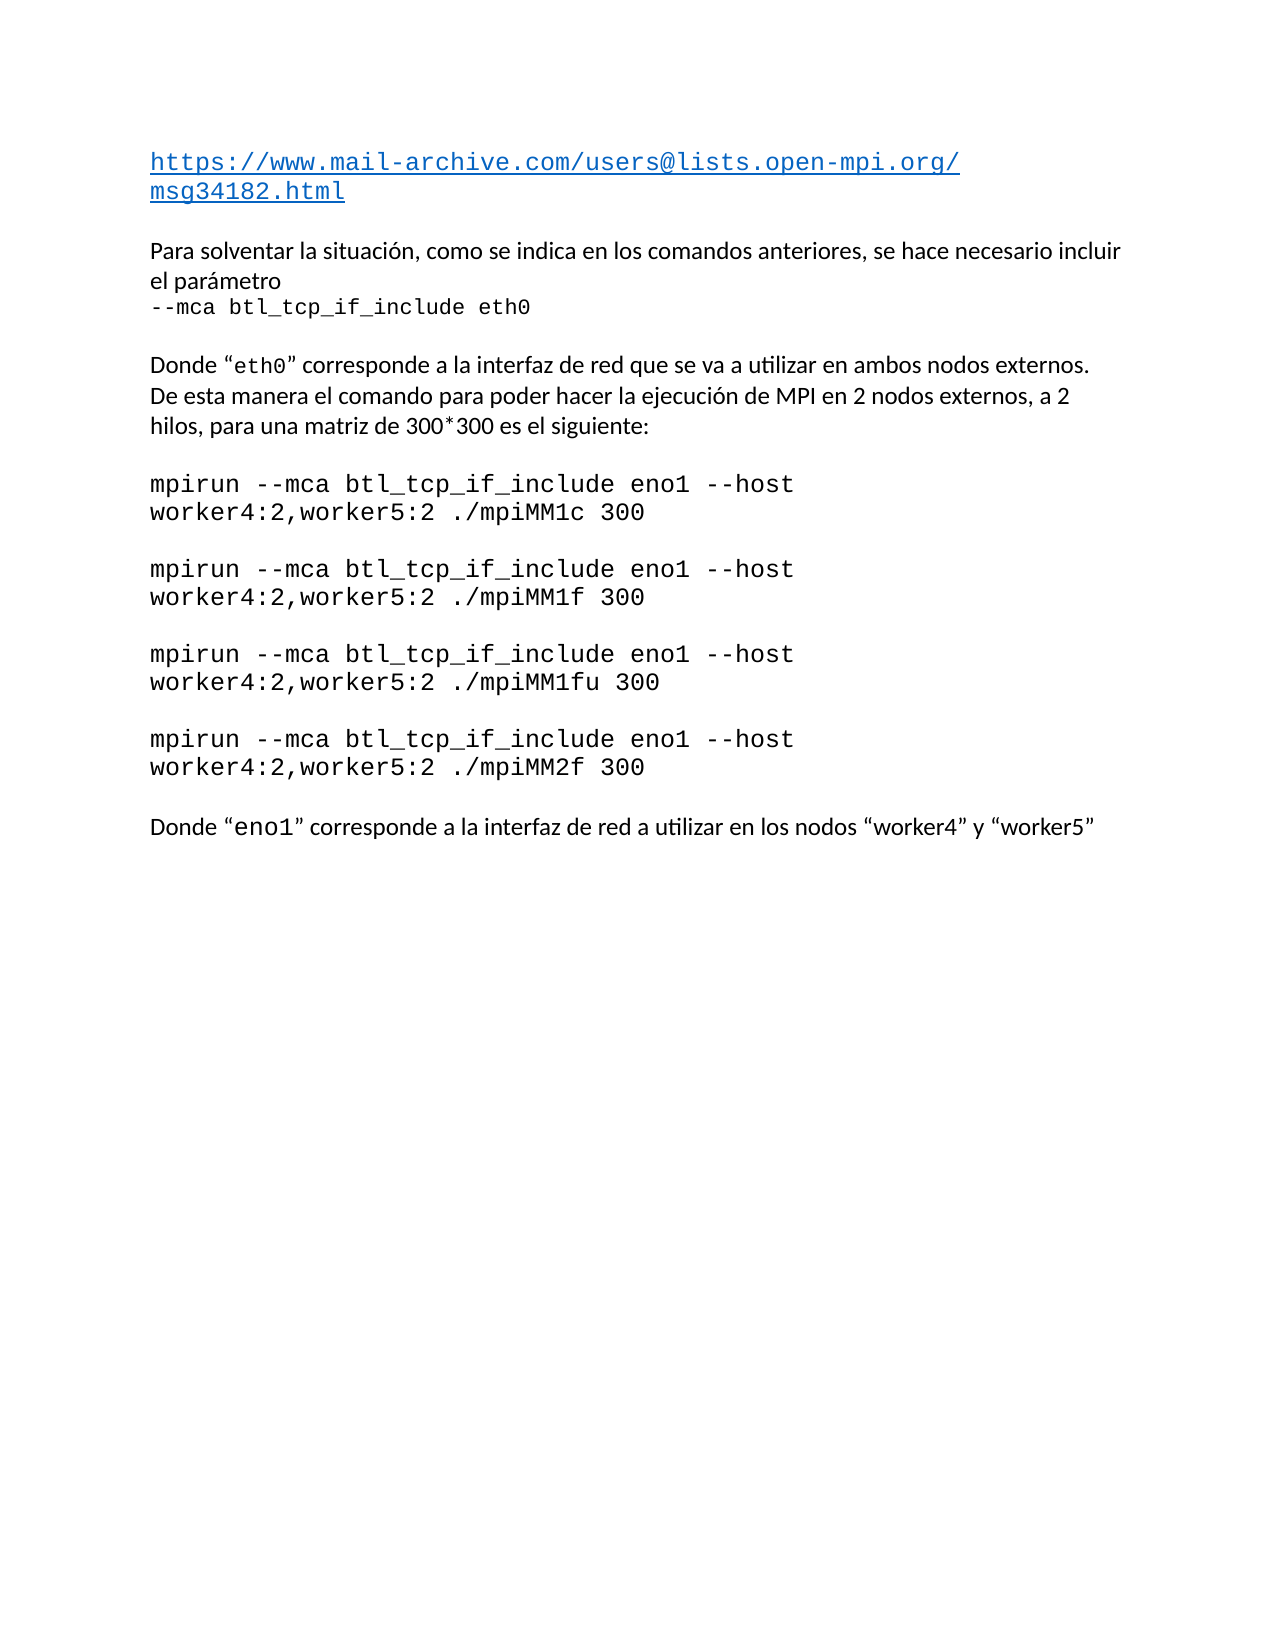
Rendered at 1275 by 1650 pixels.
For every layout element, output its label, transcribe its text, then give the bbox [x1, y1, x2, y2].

text mpirun --mca btl_tcp_if_include eno1 --host worker4:2,worker5:2 ./mpiMM2f 300 [150, 727, 1125, 783]
text De esta manera el comando para poder hacer la ejecución de MPI en 2 nodos externos, a 2 hilos, para una matriz de 300*300 es el siguiente: [150, 380, 1125, 441]
text Para solventar la situación, como se indica en los comandos anteriores, se hace necesario incluir el parámetro [150, 235, 1125, 296]
text Donde “eth0” corresponde a la interfaz de red que se va a utilizar en ambos nodos externos. [150, 349, 1125, 380]
text mpirun --mca btl_tcp_if_include eno1 --host worker4:2,worker5:2 ./mpiMM1f 300 [150, 557, 1125, 613]
text --mca btl_tcp_if_include eth0 [150, 296, 1125, 321]
text https://www.mail-archive.com/users@lists.open-mpi.org/msg34182.html [150, 150, 1125, 207]
text mpirun --mca btl_tcp_if_include eno1 --host worker4:2,worker5:2 ./mpiMM1fu 300 [150, 642, 1125, 698]
text mpirun --mca btl_tcp_if_include eno1 --host worker4:2,worker5:2 ./mpiMM1c 300 [150, 472, 1125, 528]
text Donde “eno1” corresponde a la interfaz de red a utilizar en los nodos “worker4” y “worker5” [150, 812, 1125, 843]
